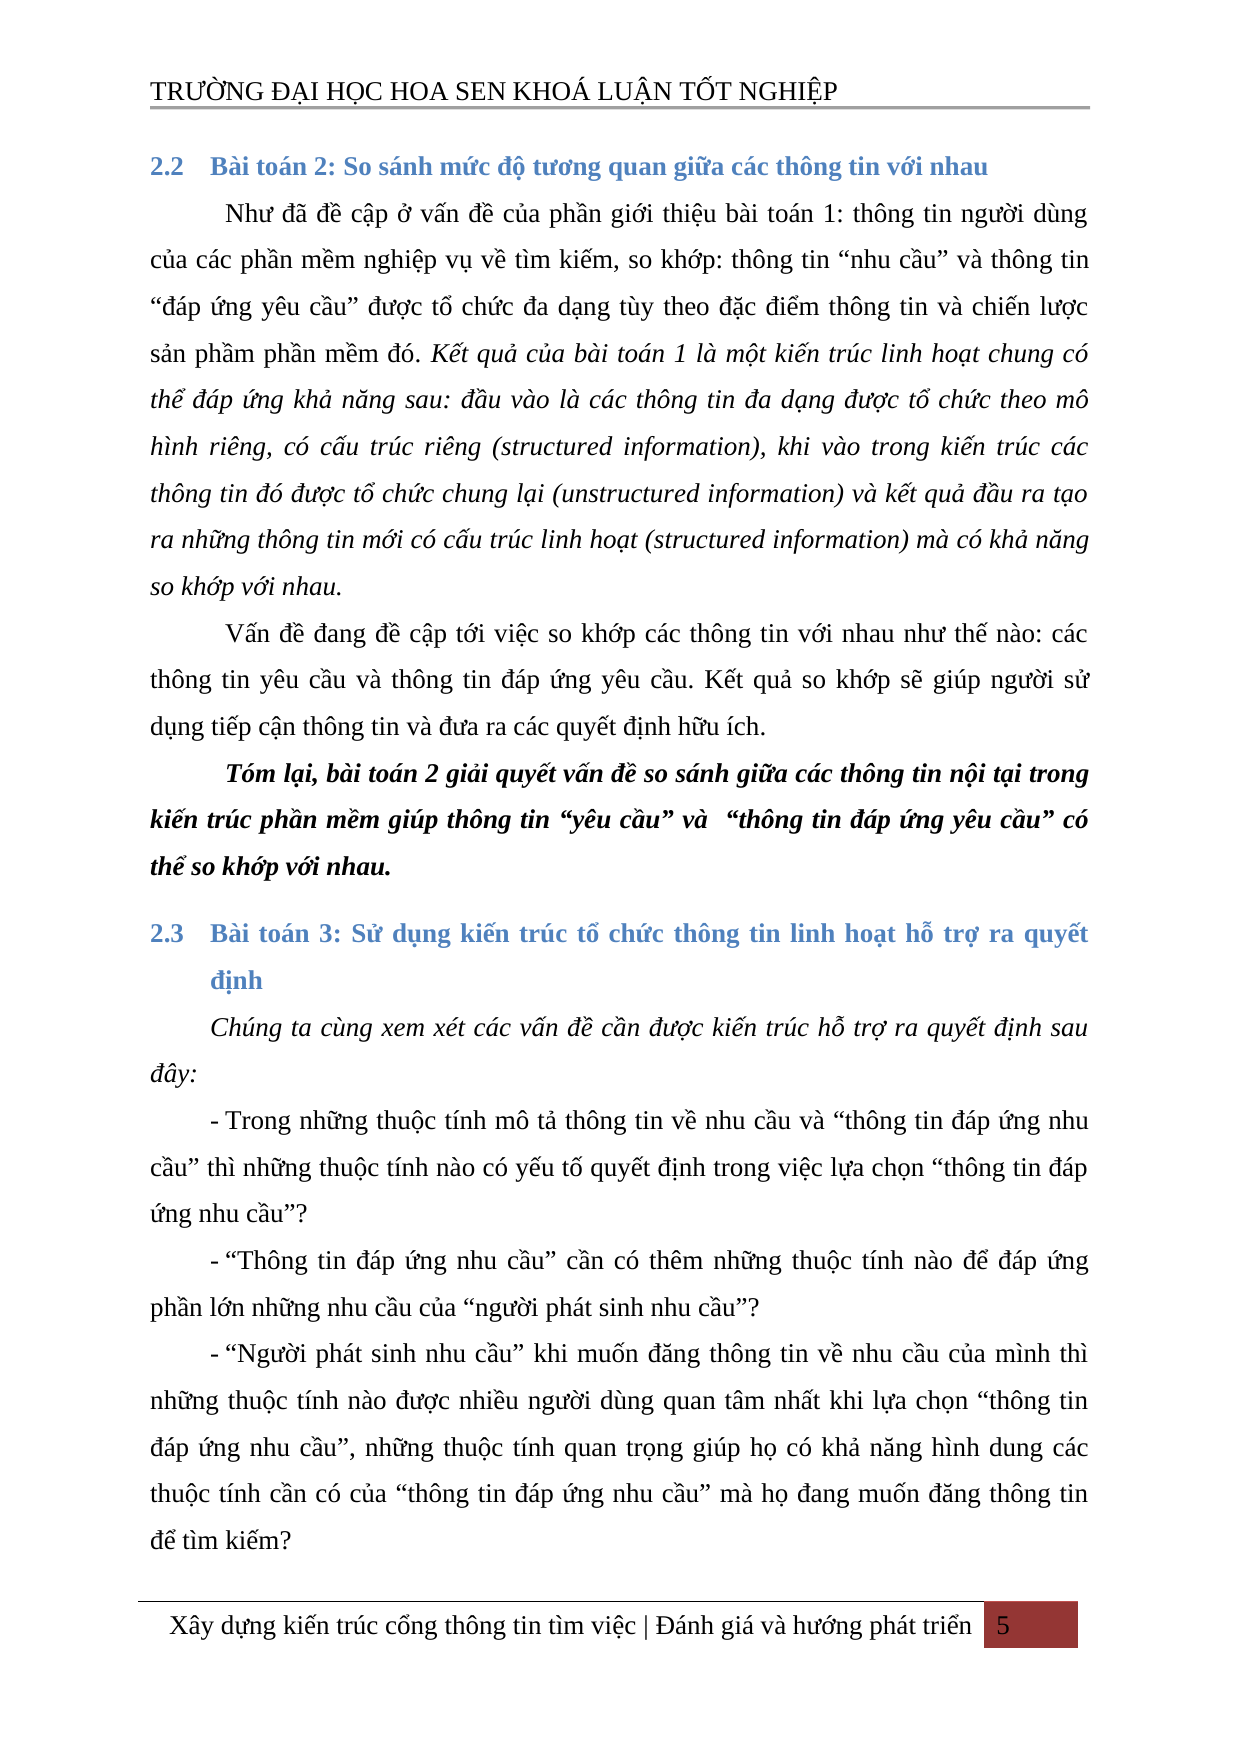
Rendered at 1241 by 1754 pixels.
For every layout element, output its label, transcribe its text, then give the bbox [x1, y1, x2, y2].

text Tóm lại, bài toán 2 giải quyết vấn đề so sánh giữa các thông tin nội tại trong kiến trúc phần mềm giúp thông tin “yêu cầu” và “thông tin đáp ứng yêu cầu” có thể so khớp với nhau. [150, 757, 1090, 881]
list Trong những thuộc tính mô tả thông tin về nhu cầu và “thông tin đáp ứng nhu cầu” thì những thuộc tính nào có yếu tố quyết định trong việc lựa chọn “thông tin đáp ứng nhu cầu”? [150, 1104, 1090, 1229]
text Vấn đề đang đề cập tới việc so khớp các thông tin với nhau như thế nào: các thông tin yêu cầu và thông tin đáp ứng yêu cầu. Kết quả so khớp sẽ giúp người sử dụng tiếp cận thông tin và đưa ra các quyết định hữu ích. [150, 617, 1090, 741]
list “Thông tin đáp ứng nhu cầu” cần có thêm những thuộc tính nào để đáp ứng phần lớn những nhu cầu của “người phát sinh nhu cầu”? [150, 1244, 1090, 1322]
text Như đã đề cập ở vấn đề của phần giới thiệu bài toán 1: thông tin người dùng của các phần mềm nghiệp vụ về tìm kiếm, so khớp: thông tin “nhu cầu” và thông tin “đáp ứng yêu cầu” được tổ chức đa dạng tùy theo đặc điểm thông tin và chiến lược sản phầm phần mềm đó. Kết quả của bài toán 1 là một kiến trúc linh hoạt chung có thể đáp ứng khả năng sau: đầu vào là các thông tin đa dạng được tổ chức theo mô hình riêng, có cấu trúc riêng (structured information), khi vào trong kiến trúc các thông tin đó được tổ chức chung lại (unstructured information) và kết quả đầu ra tạo ra những thông tin mới có cấu trúc linh hoạt (structured information) mà có khả năng so khớp với nhau. [150, 197, 1090, 601]
text Chúng ta cùng xem xét các vấn đề cần được kiến trúc hỗ trợ ra quyết định sau đây: [150, 1011, 1090, 1089]
subtitle Bài toán 2: So sánh mức độ tương quan giữa các thông tin với nhau [150, 150, 1090, 181]
subtitle Bài toán 3: Sử dụng kiến trúc tổ chức thông tin linh hoạt hỗ trợ ra quyết định [150, 917, 1090, 995]
list “Người phát sinh nhu cầu” khi muốn đăng thông tin về nhu cầu của mình thì những thuộc tính nào được nhiều người dùng quan tâm nhất khi lựa chọn “thông tin đáp ứng nhu cầu”, những thuộc tính quan trọng giúp họ có khả năng hình dung các thuộc tính cần có của “thông tin đáp ứng nhu cầu” mà họ đang muốn đăng thông tin để tìm kiếm? [150, 1337, 1090, 1555]
